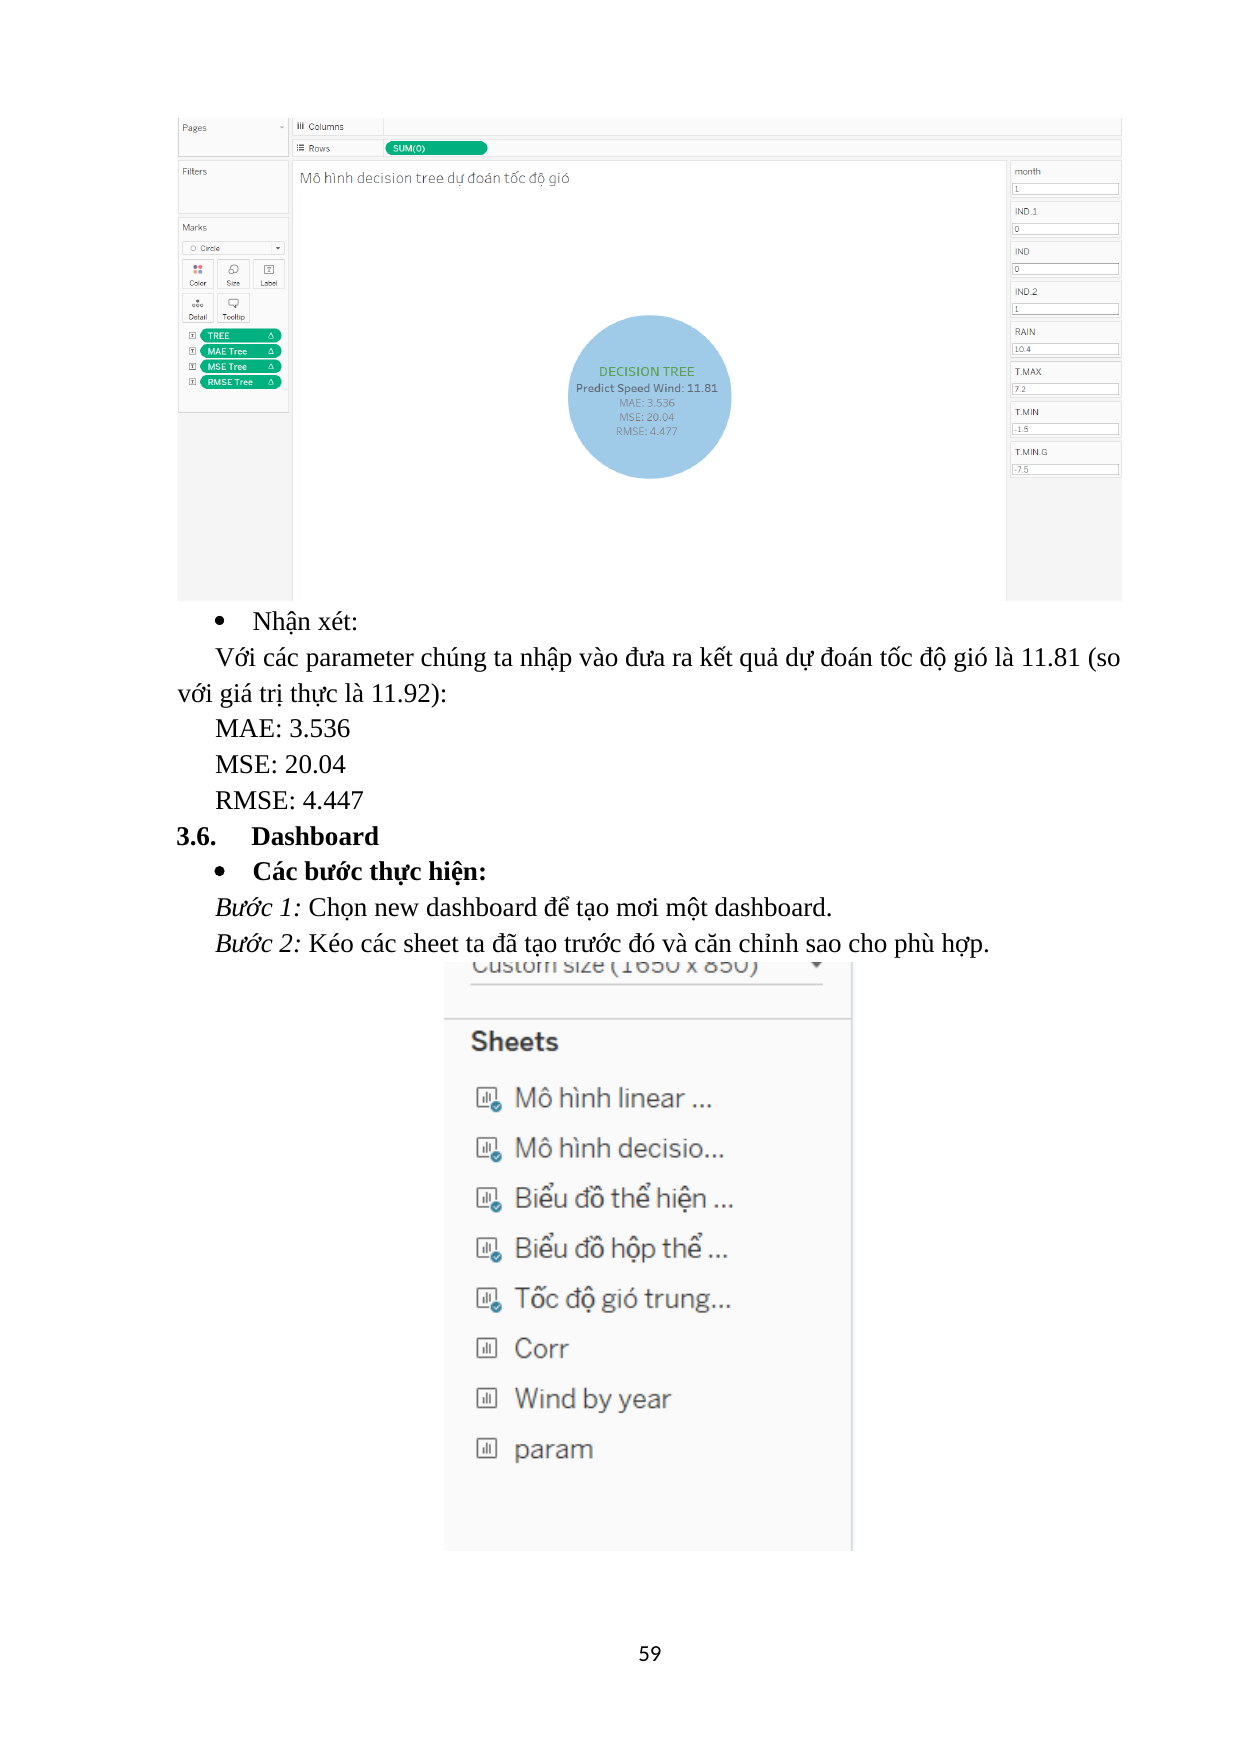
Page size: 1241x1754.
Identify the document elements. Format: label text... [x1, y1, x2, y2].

picture [444, 962, 856, 1551]
text RMSE: 4.447 [177, 784, 1122, 815]
text MAE: 3.536 [177, 712, 1122, 743]
list Nhận xét: [215, 605, 1122, 636]
text MSE: 20.04 [177, 748, 1122, 779]
picture [177, 118, 1123, 601]
text Bước 1: Chọn new dashboard để tạo mơi một dashboard. [177, 891, 1122, 922]
text Bước 2: Kéo các sheet ta đã tạo trước đó và căn chỉnh sao cho phù hợp. [177, 927, 1122, 958]
list Dashboard [176, 819, 1122, 851]
text Với các parameter chúng ta nhập vào đưa ra kết quả dự đoán tốc độ gió là 11.81 (so với giá trị thực là 11.92): [177, 641, 1122, 708]
list Các bước thực hiện: [215, 855, 1122, 887]
